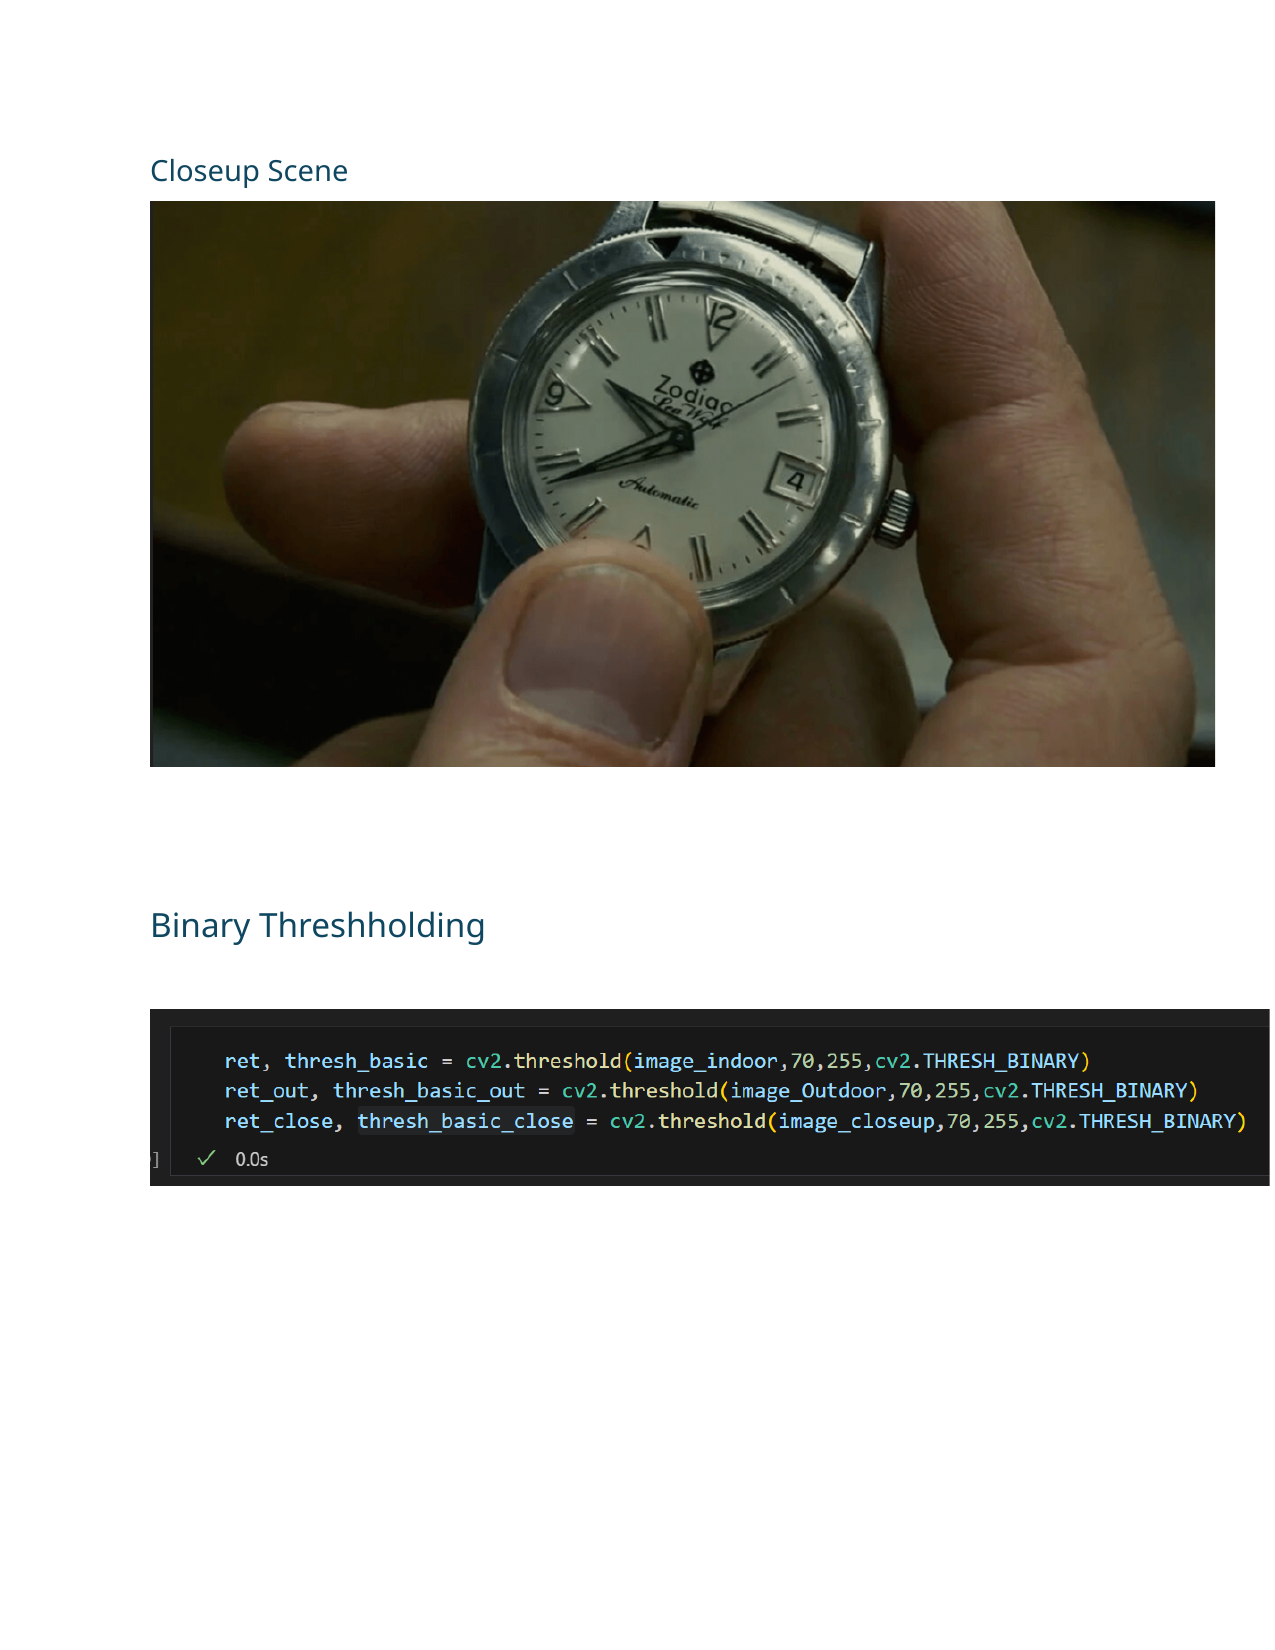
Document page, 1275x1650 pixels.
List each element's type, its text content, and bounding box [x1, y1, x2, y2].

subtitle Closeup Scene [150, 150, 1125, 190]
picture [150, 1009, 1270, 1186]
picture [150, 201, 1216, 767]
subtitle Binary Threshholding [150, 902, 1125, 947]
